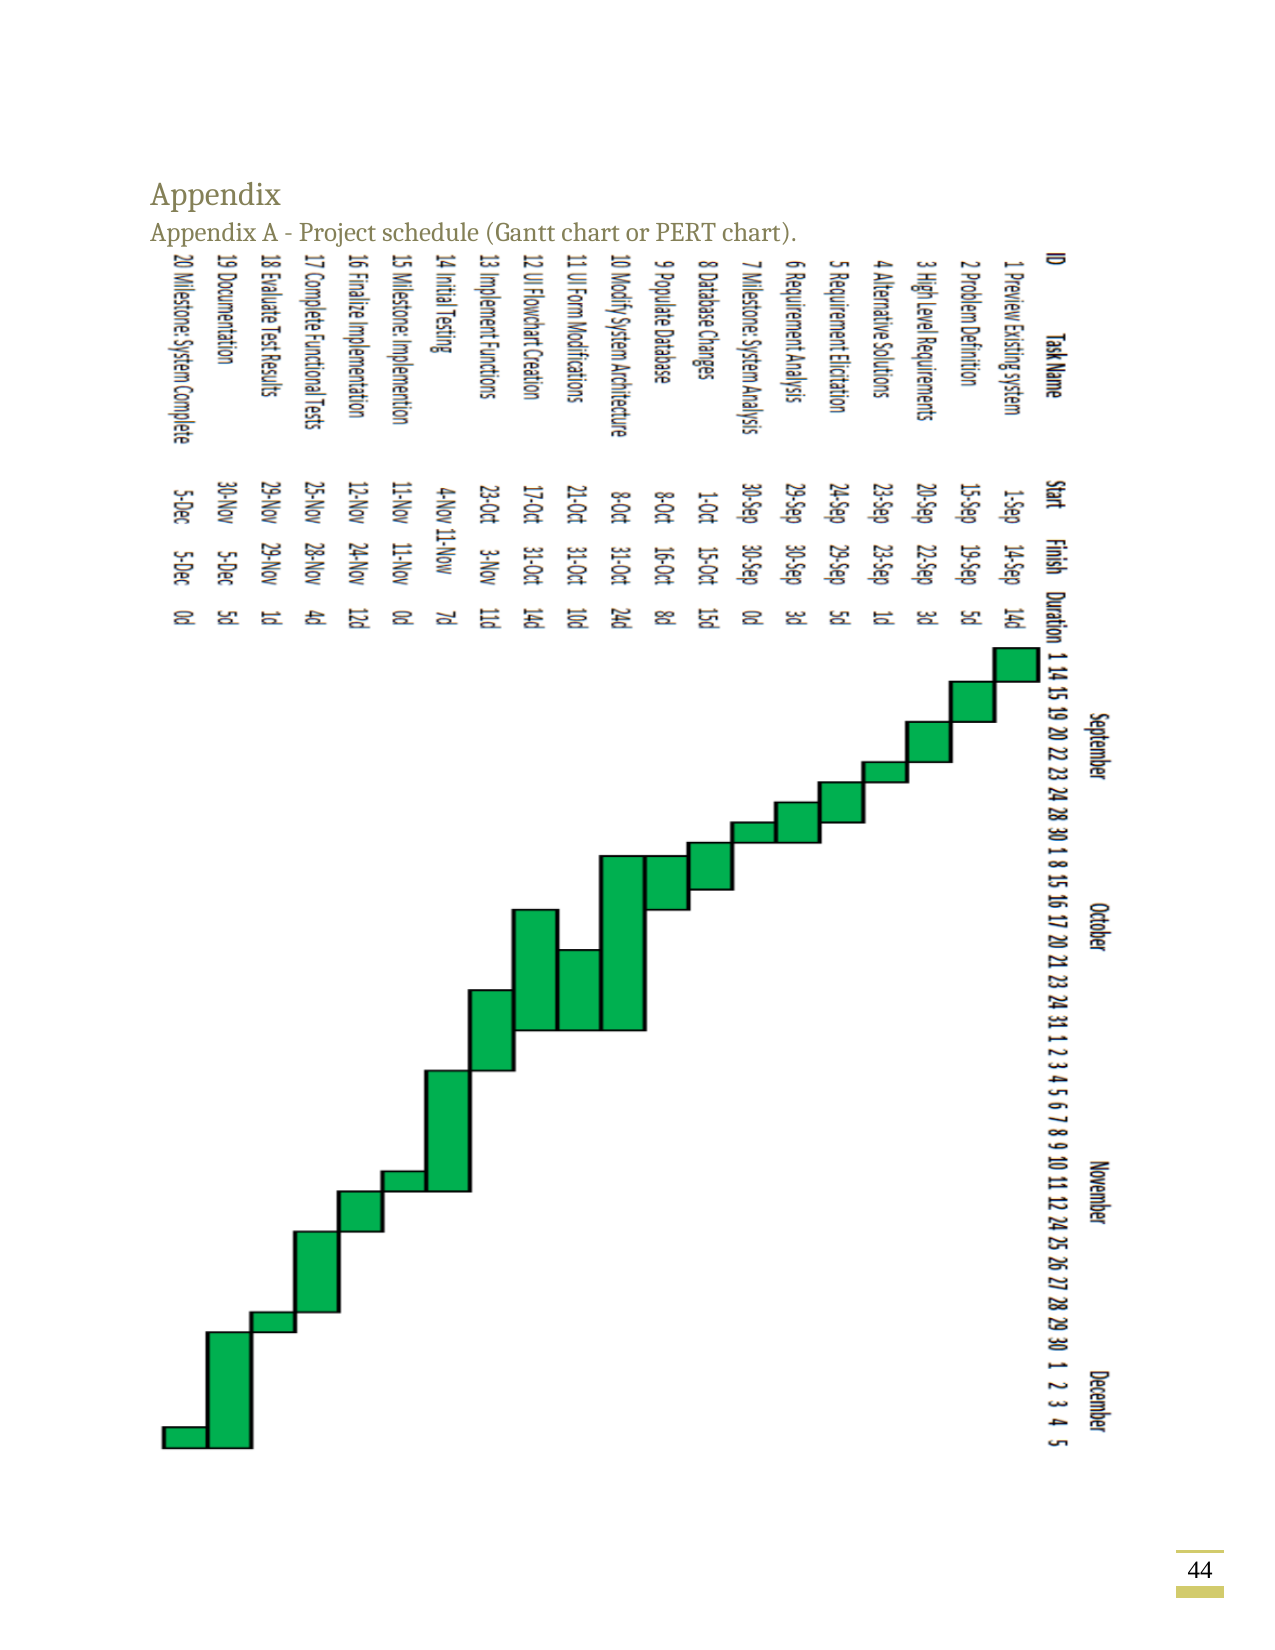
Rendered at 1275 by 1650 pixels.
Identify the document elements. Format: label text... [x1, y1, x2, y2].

picture [155, 251, 1119, 1462]
subtitle Appendix A - Project schedule (Gantt chart or PERT chart). [150, 217, 1125, 249]
subtitle Appendix [150, 175, 1125, 213]
